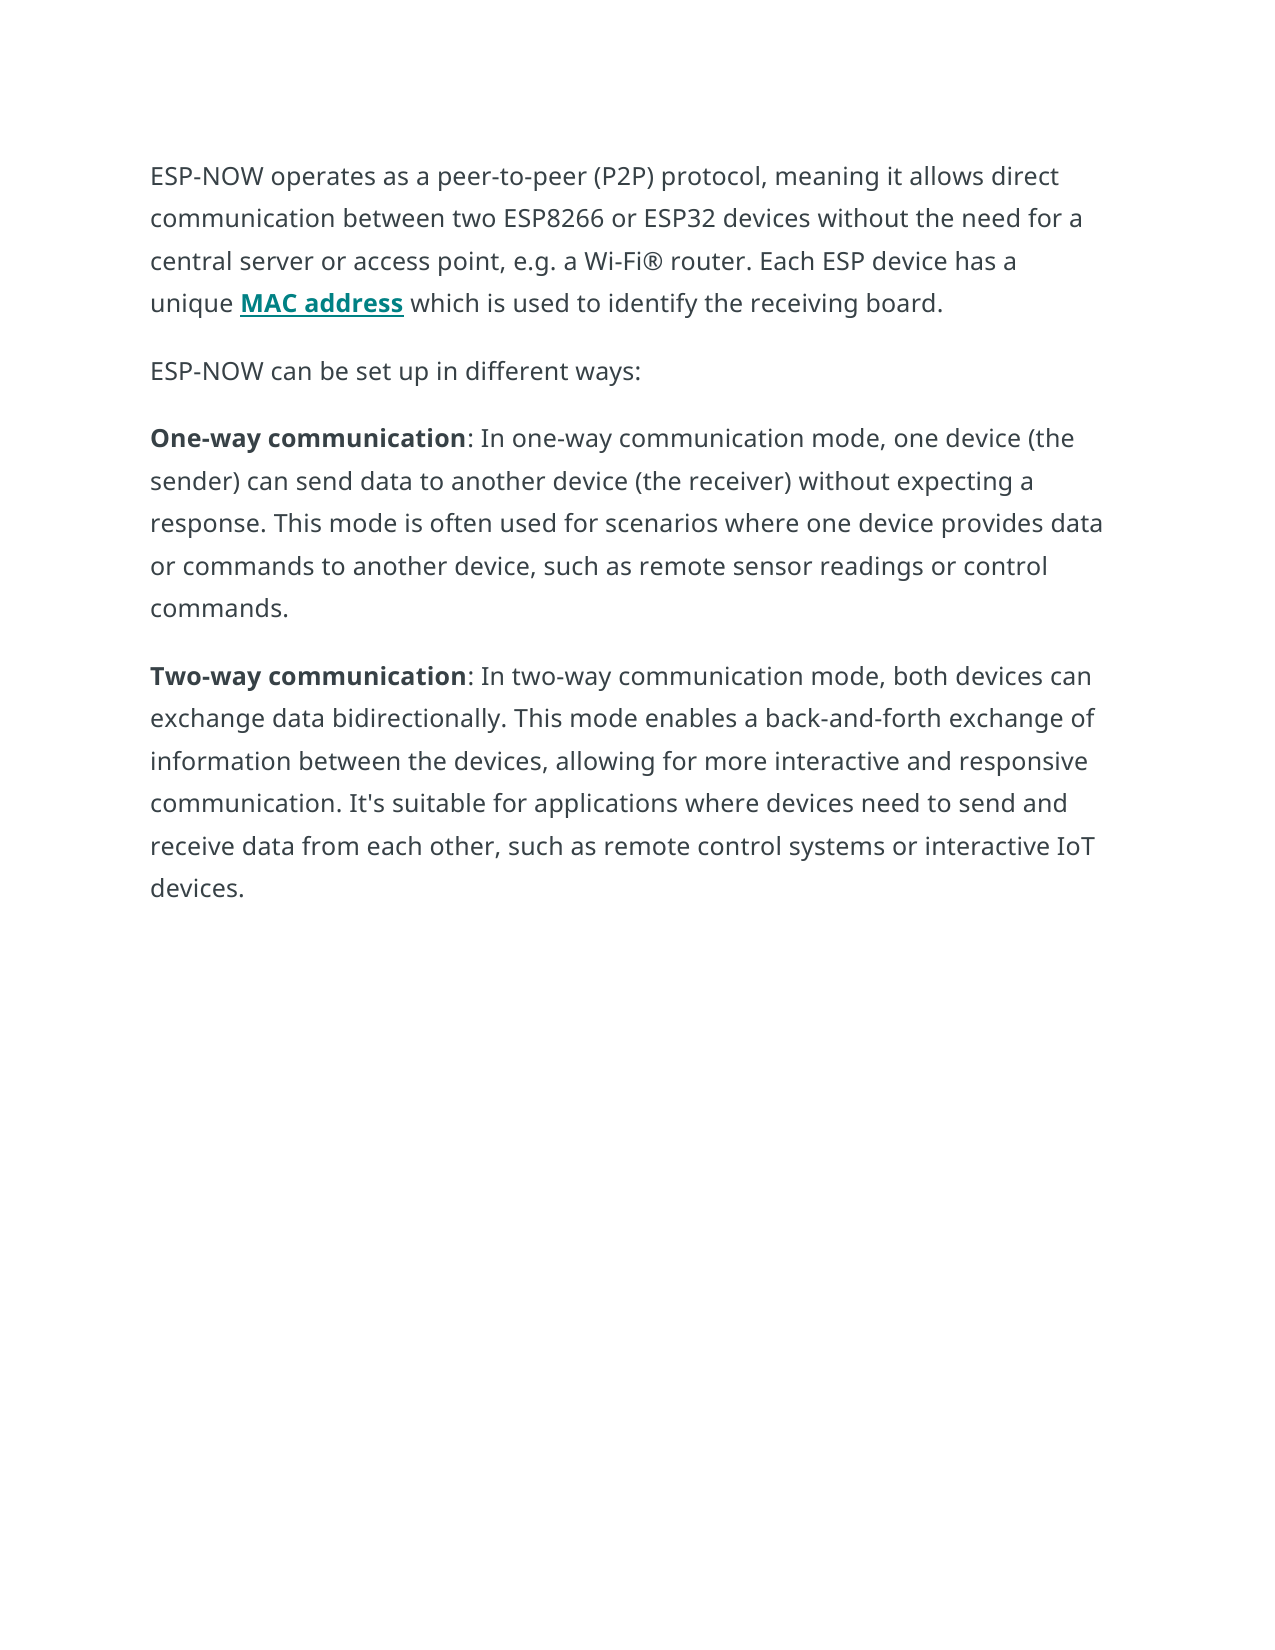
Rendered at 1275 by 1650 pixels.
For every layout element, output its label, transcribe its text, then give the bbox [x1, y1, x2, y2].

text ESP-NOW operates as a peer-to-peer (P2P) protocol, meaning it allows direct communication between two ESP8266 or ESP32 devices without the need for a central server or access point, e.g. a Wi-Fi® router. Each ESP device has a unique MAC address which is used to identify the receiving board. [150, 150, 1125, 320]
text One-way communication: In one-way communication mode, one device (the sender) can send data to another device (the receiver) without expecting a response. This mode is often used for scenarios where one device provides data or commands to another device, such as remote sensor readings or control commands. [150, 412, 1125, 625]
text ESP-NOW can be set up in different ways: [150, 345, 1125, 387]
text Two-way communication: In two-way communication mode, both devices can exchange data bidirectionally. This mode enables a back-and-forth exchange of information between the devices, allowing for more interactive and responsive communication. It's suitable for applications where devices need to send and receive data from each other, such as remote control systems or interactive IoT devices. [150, 650, 1125, 905]
